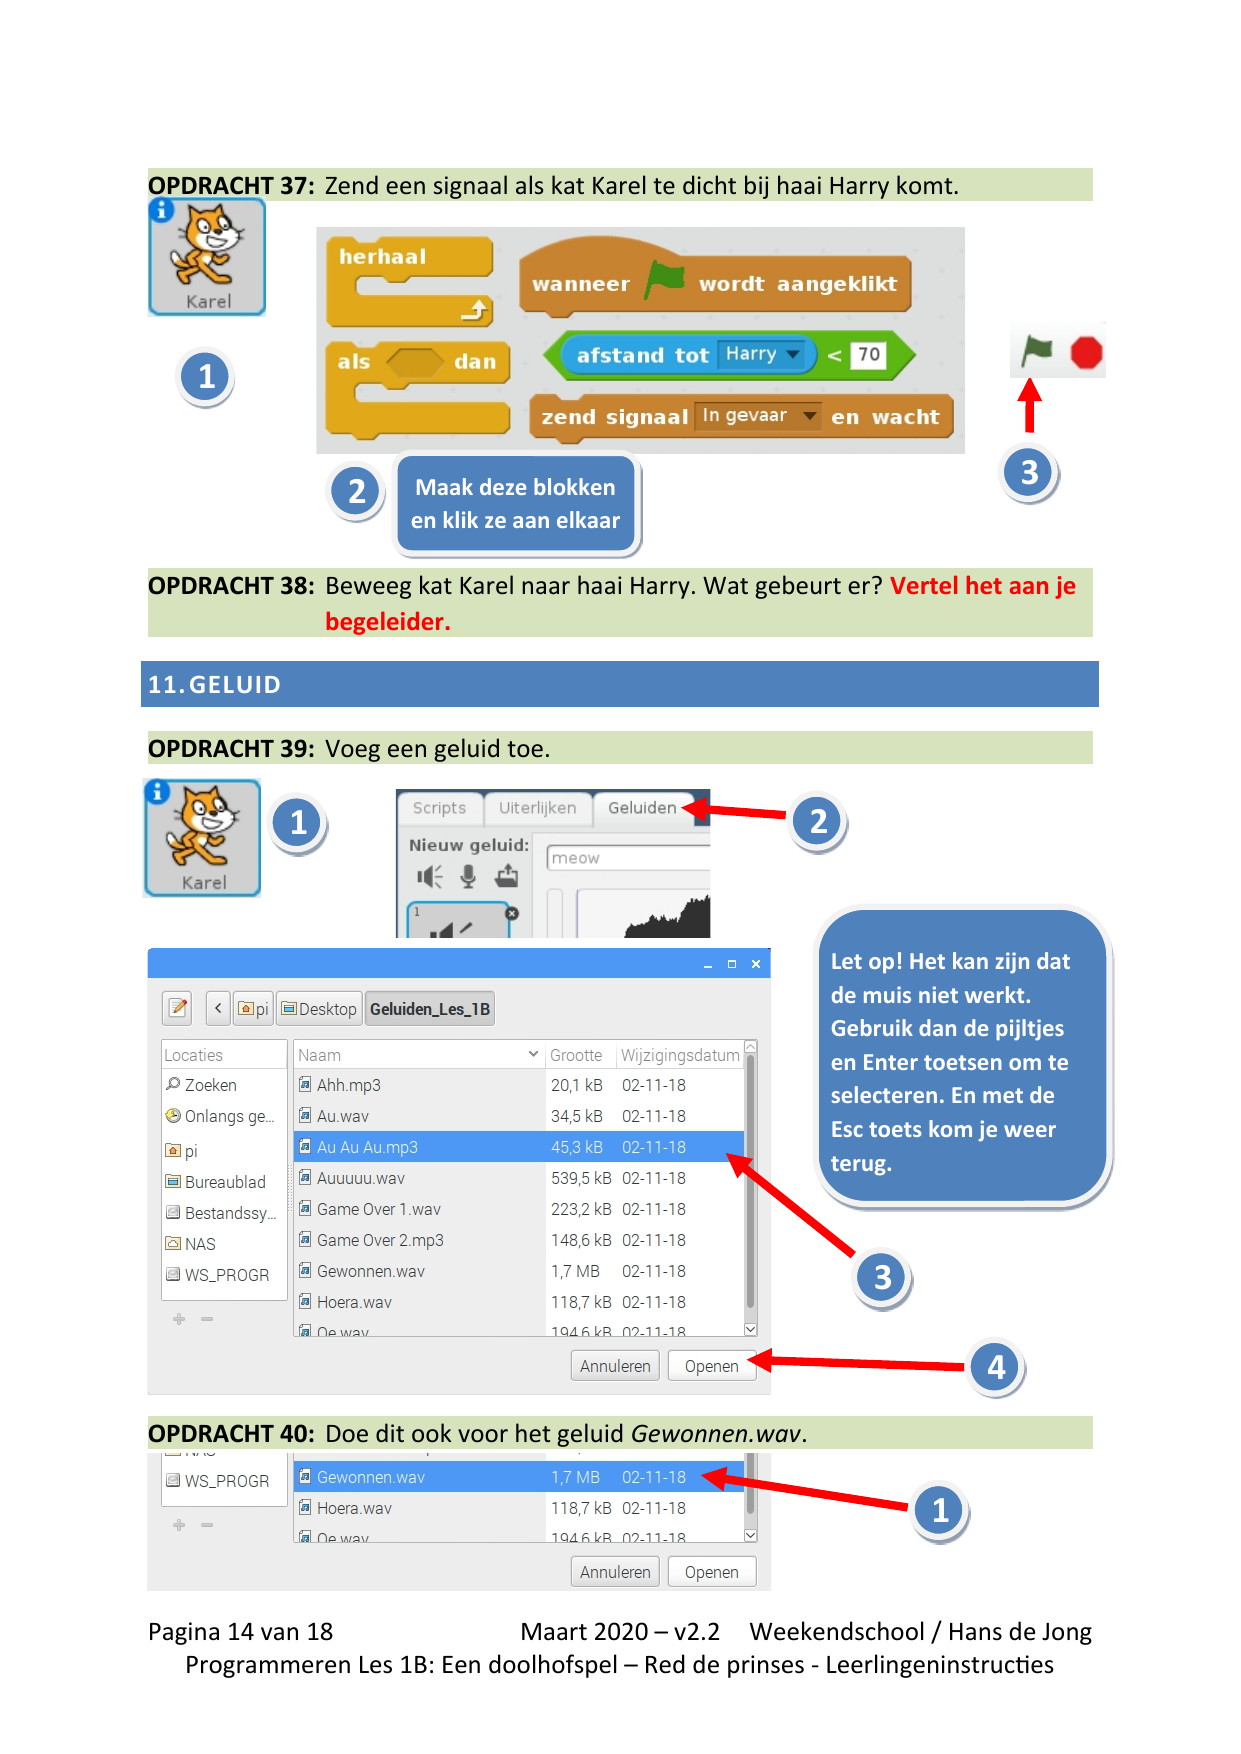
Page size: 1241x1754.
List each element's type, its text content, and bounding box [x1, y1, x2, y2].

picture [1010, 322, 1106, 378]
picture [395, 789, 711, 938]
picture [147, 1453, 772, 1591]
text Doe dit ook voor het geluid Gewonnen.wav. [148, 1416, 1093, 1449]
text Beweeg kat Karel naar haai Harry. Wat gebeurt er? Vertel het aan je begeleider. [148, 568, 1093, 637]
picture [142, 778, 262, 898]
picture [147, 948, 771, 1395]
picture [147, 196, 267, 317]
text Voeg een geluid toe. [148, 731, 1093, 764]
subtitle Geluid [148, 668, 1093, 701]
picture [316, 227, 965, 454]
text Zend een signaal als kat Karel te dicht bij haai Harry komt. [148, 168, 1093, 201]
